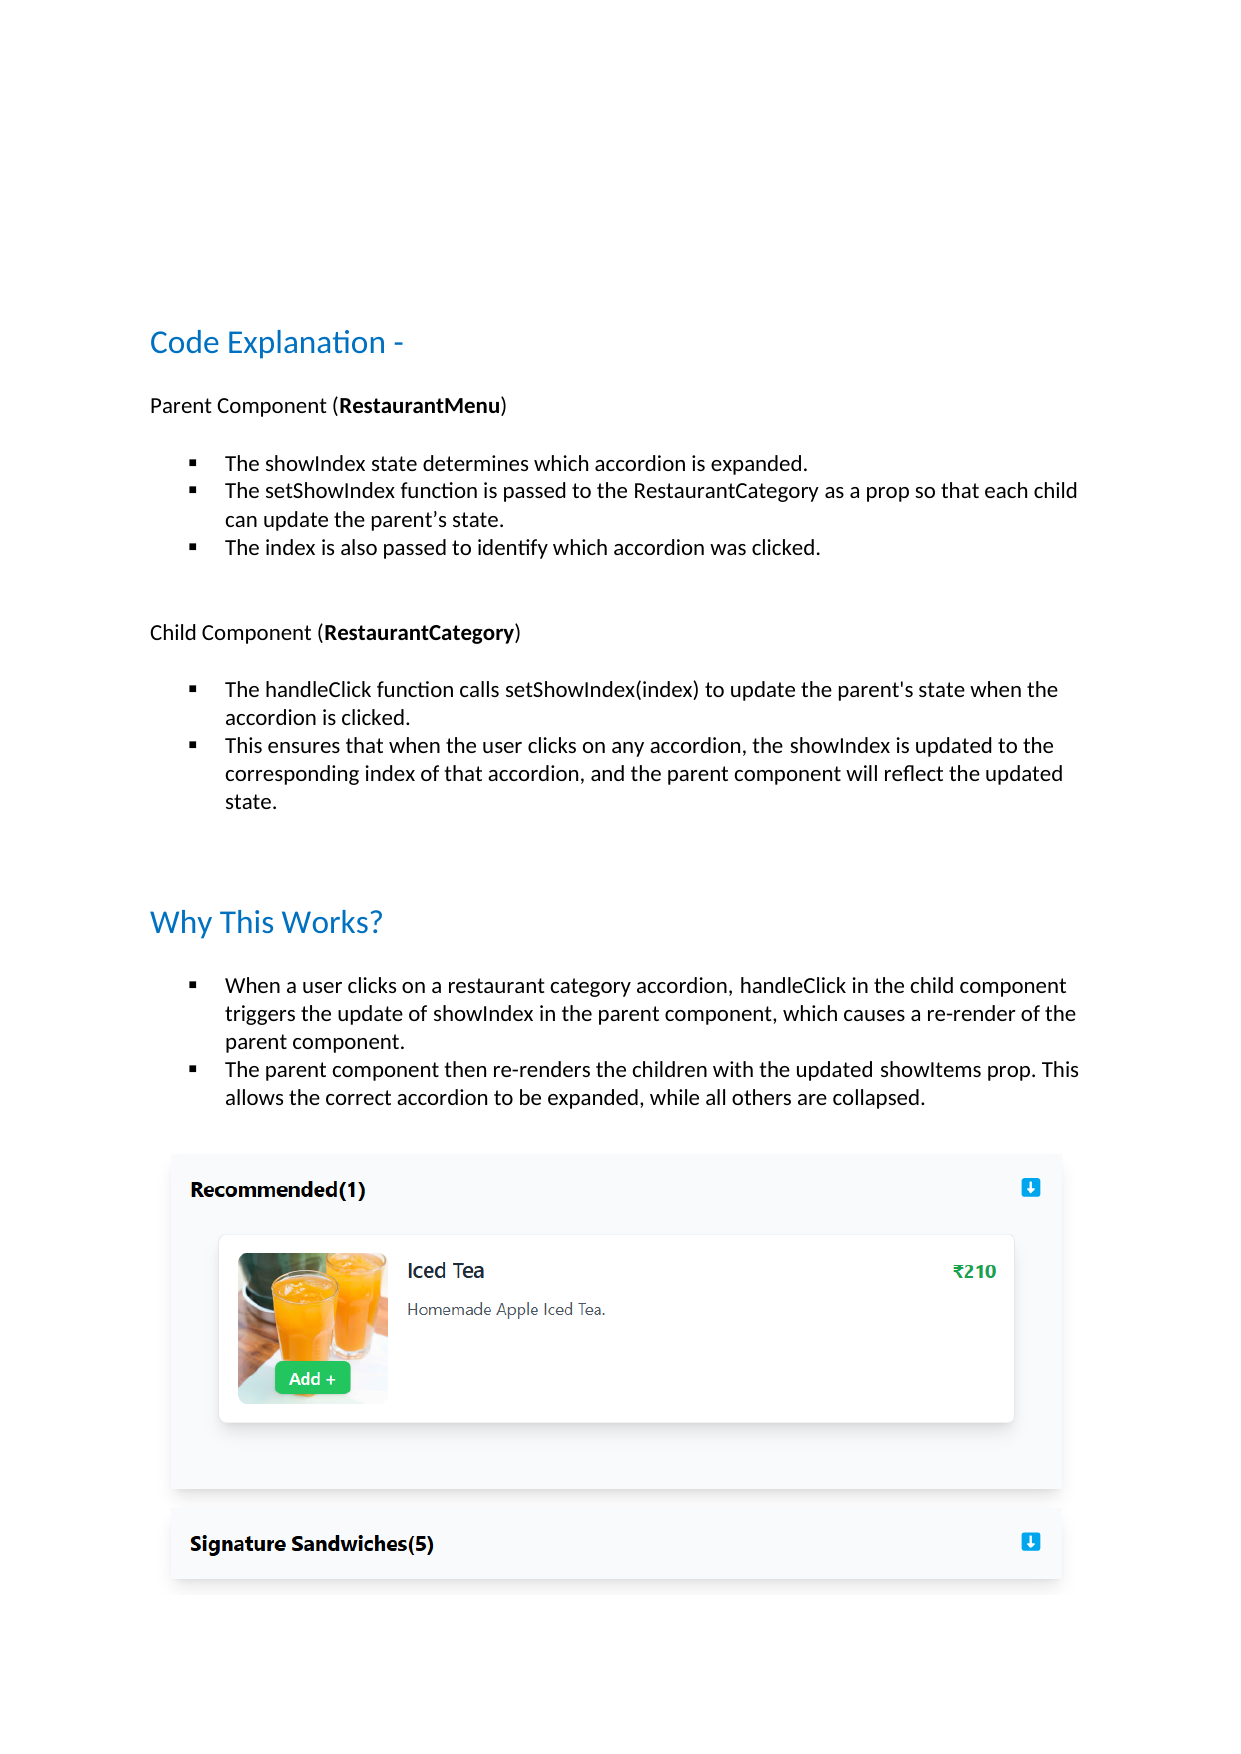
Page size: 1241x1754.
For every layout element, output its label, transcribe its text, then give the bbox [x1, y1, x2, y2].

subtitle Code Explanation - [150, 322, 1090, 362]
picture [150, 1140, 1091, 1595]
text Parent Component (RestaurantMenu) [150, 391, 1090, 419]
list When a user clicks on a restaurant category accordion, handleClick in the child component triggers the update of showIndex in the parent component, which causes a re-render of the parent component. [187, 971, 1090, 1056]
list The parent component then re-renders the children with the updated showItems prop. This allows the correct accordion to be expanded, while all others are collapsed. [187, 1056, 1090, 1112]
list The index is also passed to identify which accordion was clicked. [187, 533, 1090, 561]
list The setShowIndex function is passed to the RestaurantCategory as a prop so that each child can update the parent’s state. [187, 477, 1090, 533]
list The showIndex state determines which accordion is expanded. [187, 449, 1090, 477]
subtitle Why This Works? [150, 902, 1090, 942]
text Child Component (RestaurantCategory) [150, 618, 1090, 646]
list This ensures that when the user clicks on any accordion, the showIndex is updated to the corresponding index of that accordion, and the parent component will reflect the updated state. [187, 731, 1090, 815]
list The handleClick function calls setShowIndex(index) to update the parent's state when the accordion is clicked. [187, 675, 1090, 731]
